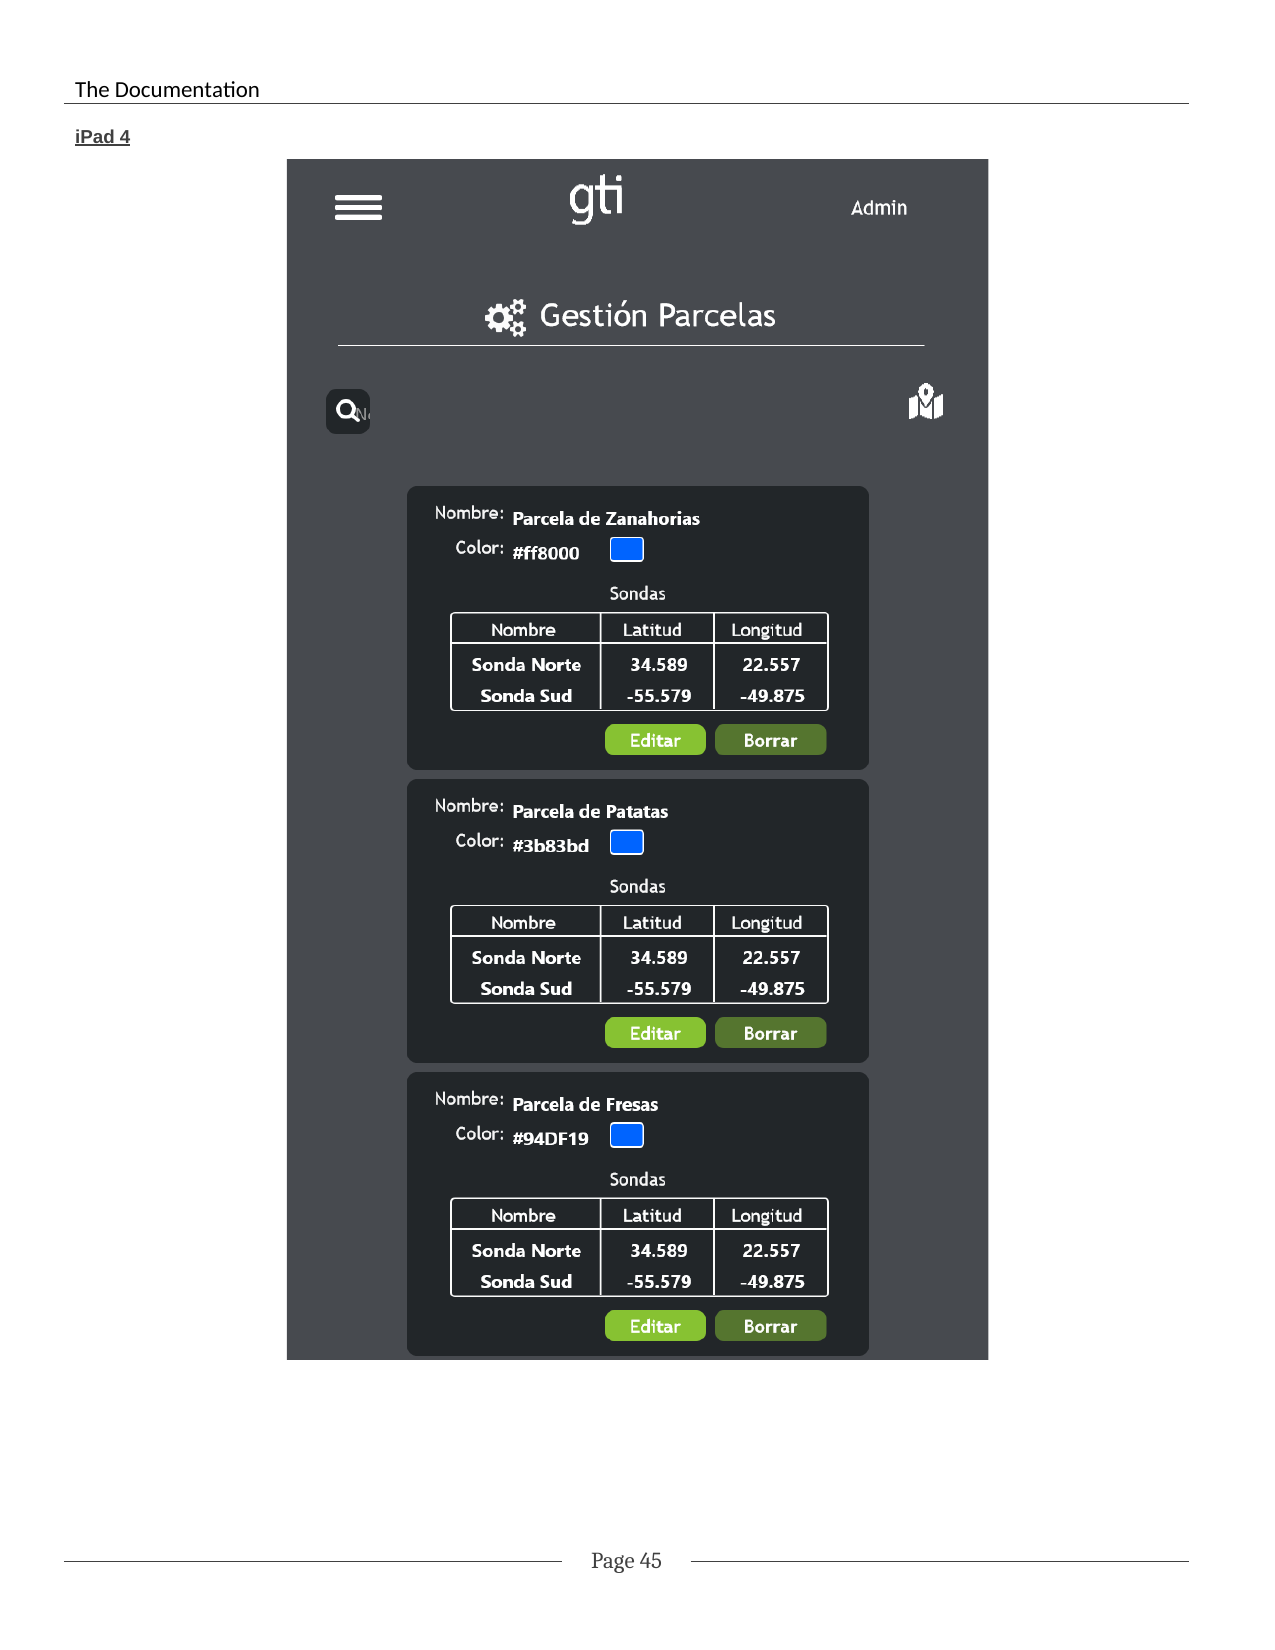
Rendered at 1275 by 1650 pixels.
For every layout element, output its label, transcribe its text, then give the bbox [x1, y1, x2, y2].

subtitle iPad 4 [75, 126, 1200, 147]
